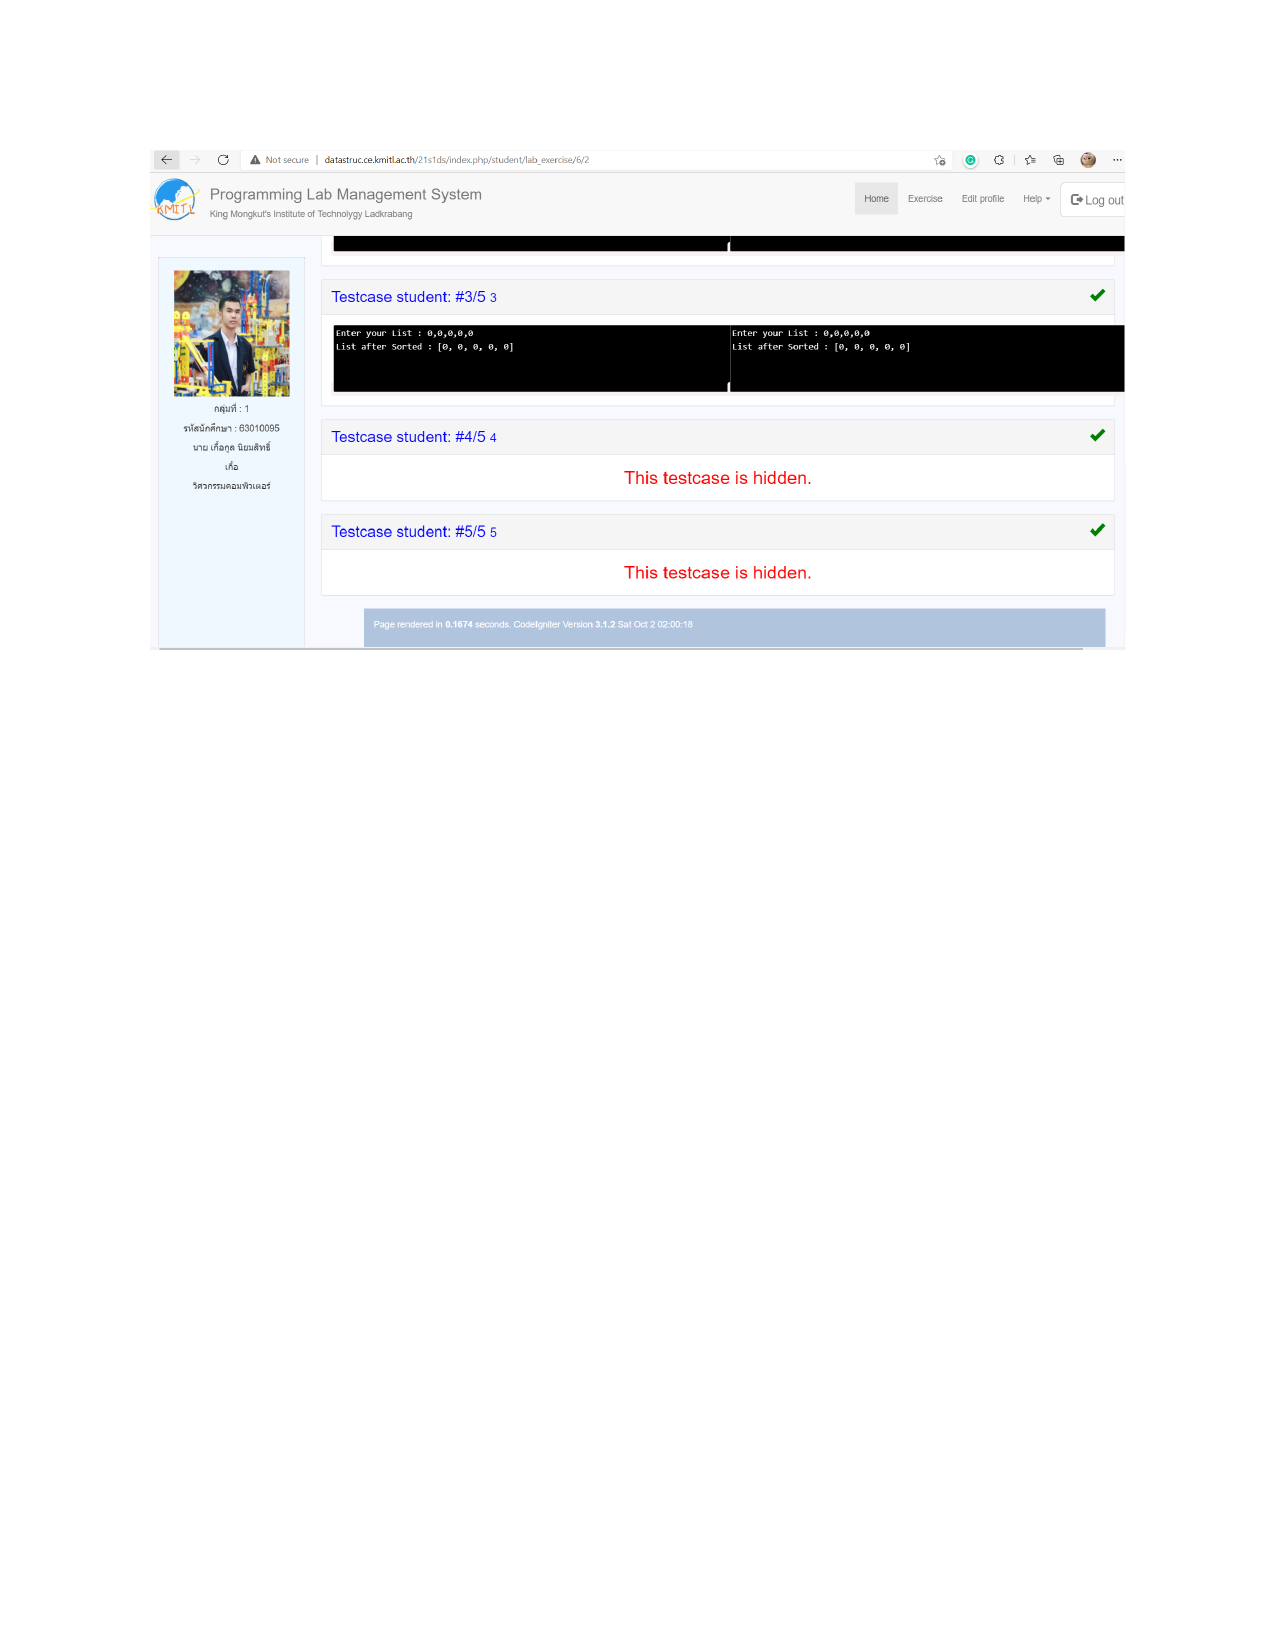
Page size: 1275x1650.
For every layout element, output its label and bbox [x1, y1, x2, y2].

picture [150, 150, 1125, 650]
